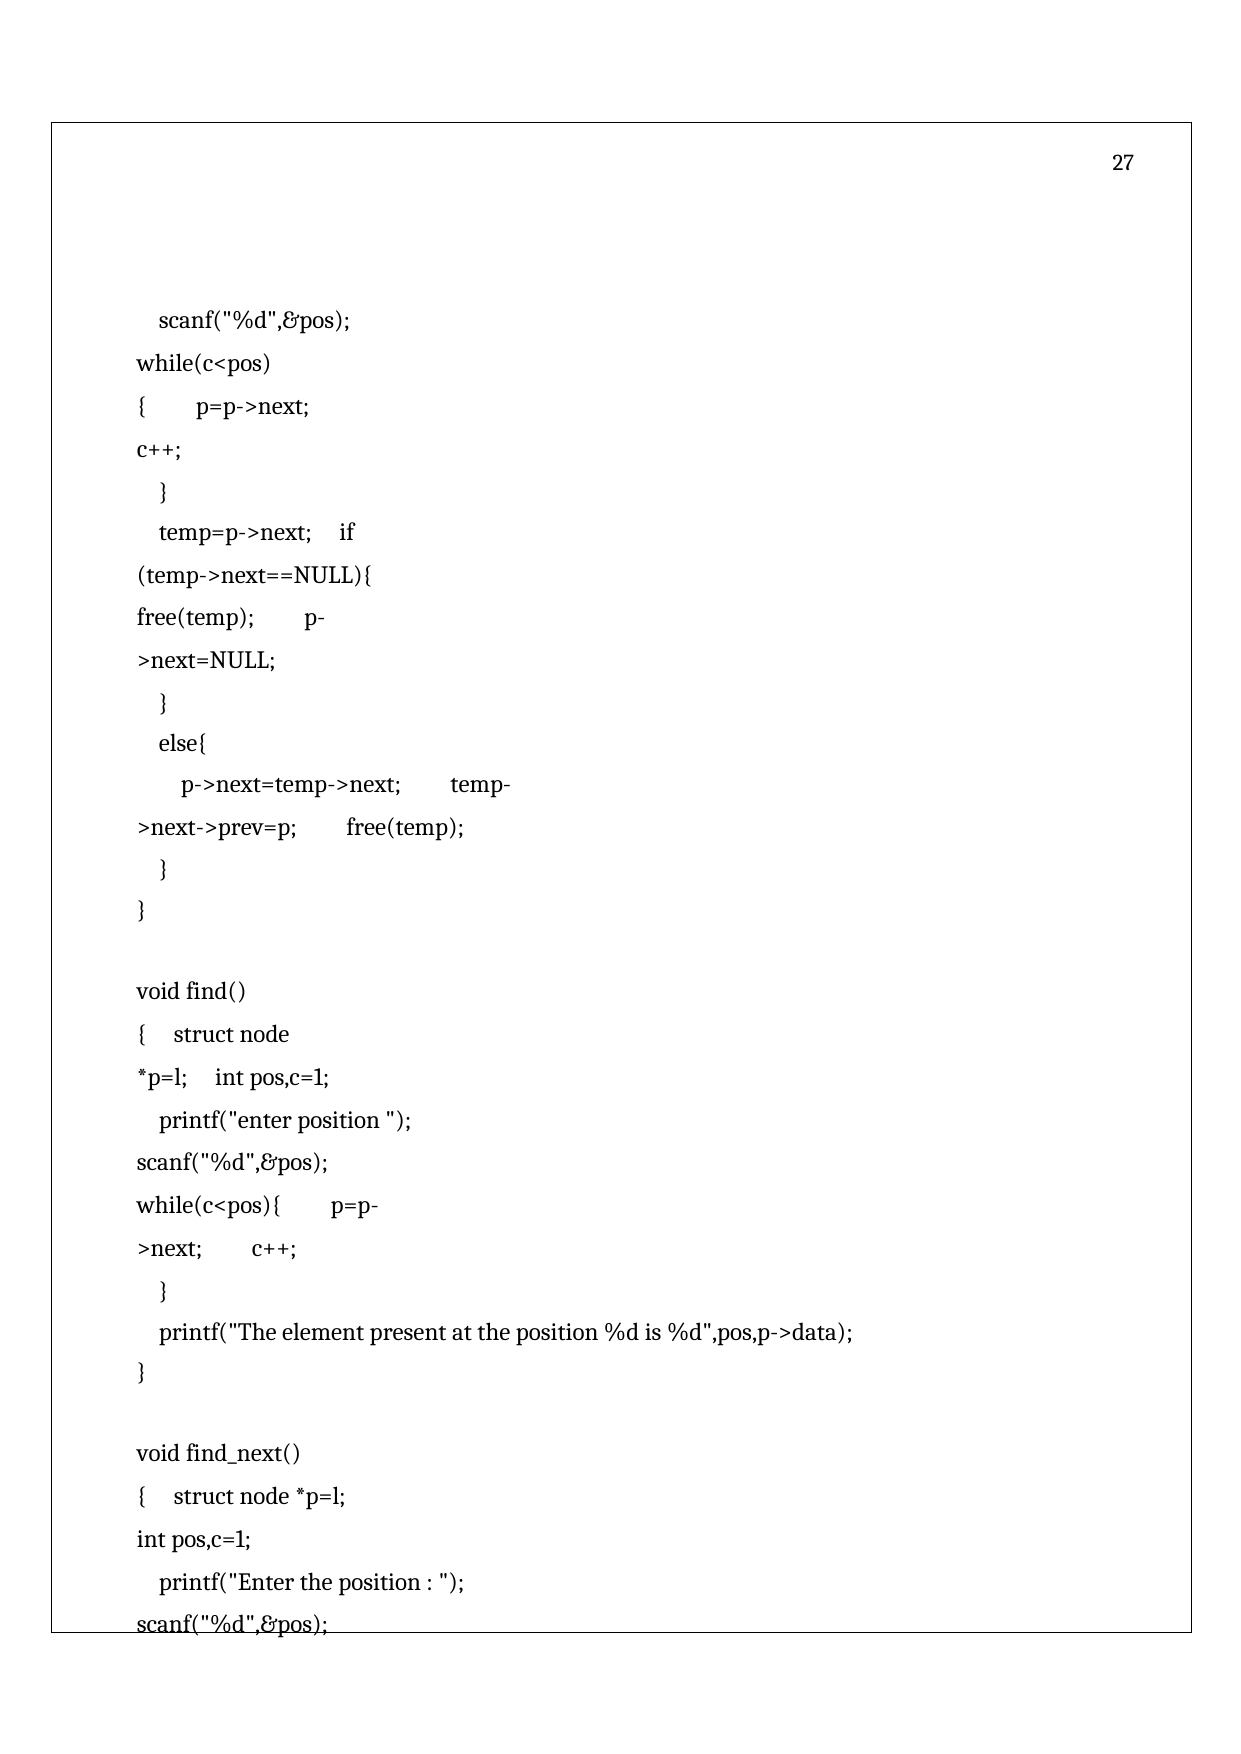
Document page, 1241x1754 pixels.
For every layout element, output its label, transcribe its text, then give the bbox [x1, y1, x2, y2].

table_header 27 [1112, 123, 1191, 1632]
table_header scanf("%d",&pos); while(c<pos){ p=p->next; c++; } temp=p->next; if (temp->next==NULL){ free(temp); p->next=NULL; } else{ p->next=temp->next; temp->next->prev=p; free(temp); } } void find(){ struct node *p=l; int pos,c=1; printf("enter position "); scanf("%d",&pos); while(c<pos){ p=p->next; c++; } printf("The element present at the position %d is %d",pos,p->data); } void find_next(){ struct node *p=l; int pos,c=1; printf("Enter the position : "); scanf("%d",&pos); [52, 123, 1112, 1632]
